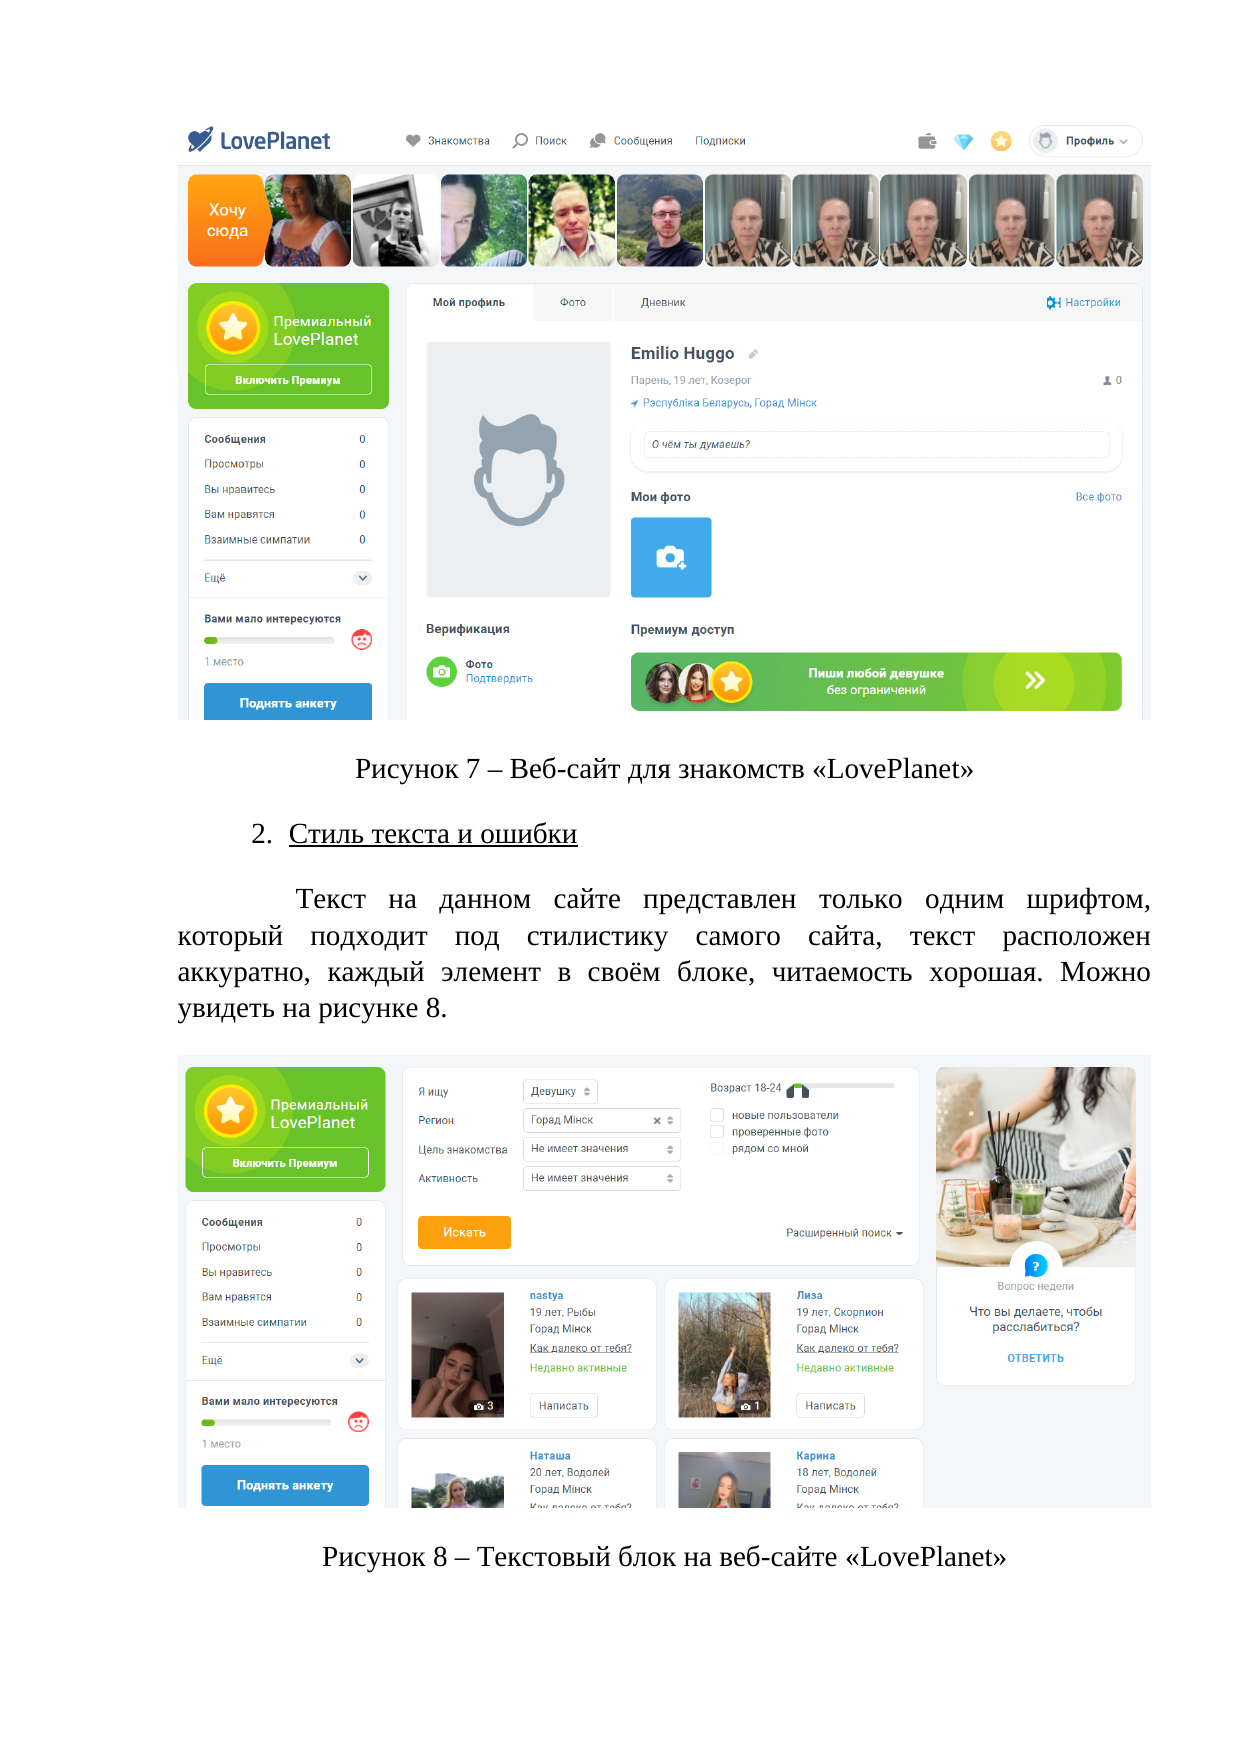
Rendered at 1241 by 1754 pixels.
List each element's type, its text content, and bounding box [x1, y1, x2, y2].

picture [177, 118, 1152, 720]
text Рисунок 8 – Текстовый блок на веб-сайте «LovePlanet» [177, 1539, 1152, 1572]
text Рисунок 7 – Веб-сайт для знакомств «LovePlanet» [177, 751, 1152, 784]
picture [177, 1055, 1152, 1508]
list Стиль текста и ошибки [251, 816, 1152, 850]
text Текст на данном сайте представлен только одним шрифтом, который подходит под стилистику самого сайта, текст расположен аккуратно, каждый элемент в своём блоке, читаемость хорошая. Можно увидеть на рисунке 8. [177, 881, 1152, 1023]
